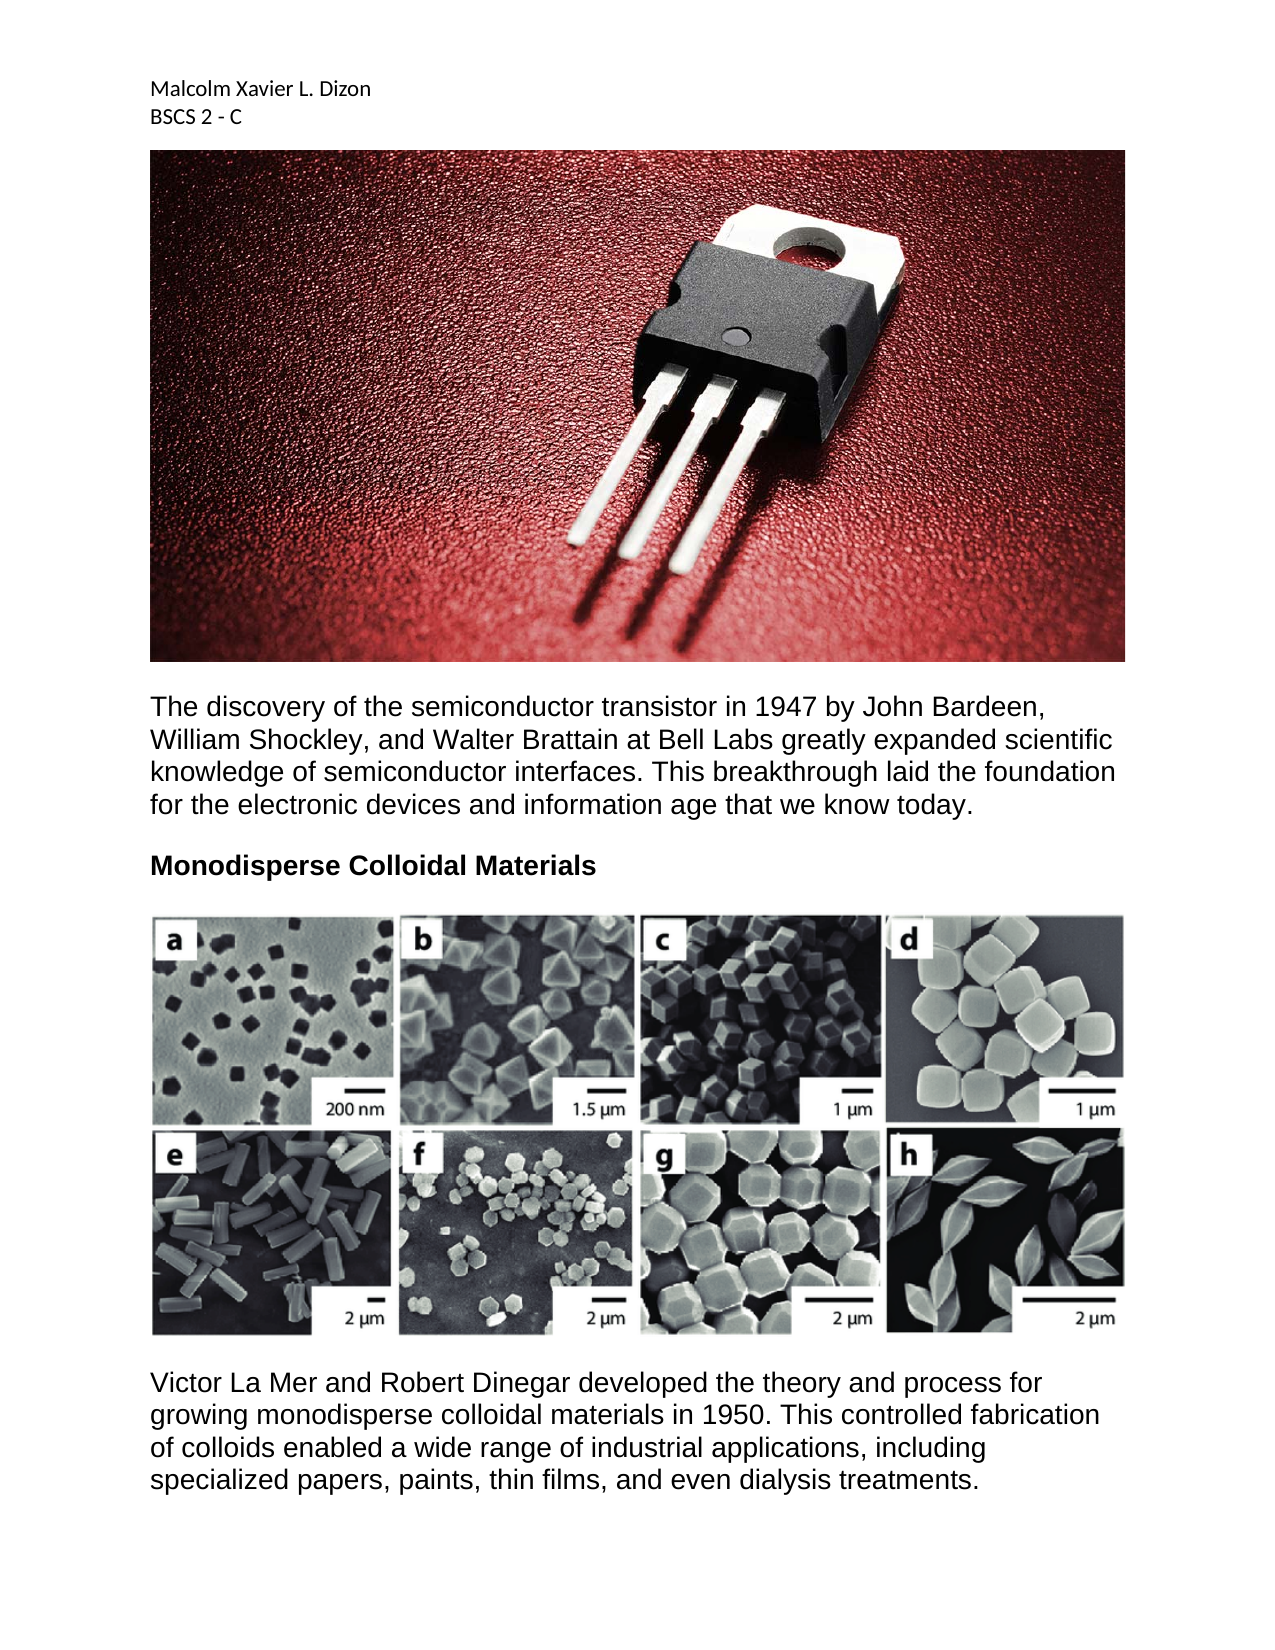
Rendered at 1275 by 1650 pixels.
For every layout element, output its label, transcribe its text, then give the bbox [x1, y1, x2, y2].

text Monodisperse Colloidal Materials [150, 849, 1125, 882]
text The discovery of the semiconductor transistor in 1947 by John Bardeen, William Shockley, and Walter Brattain at Bell Labs greatly expanded scientific knowledge of semiconductor interfaces. This breakthrough laid the foundation for the electronic devices and information age that we know today. [150, 690, 1125, 820]
text Victor La Mer and Robert Dinegar developed the theory and process for growing monodisperse colloidal materials in 1950. This controlled fabrication of colloids enabled a wide range of industrial applications, including specialized papers, paints, thin films, and even dialysis treatments. [150, 1366, 1125, 1496]
picture [150, 910, 1125, 1337]
picture [150, 150, 1125, 662]
